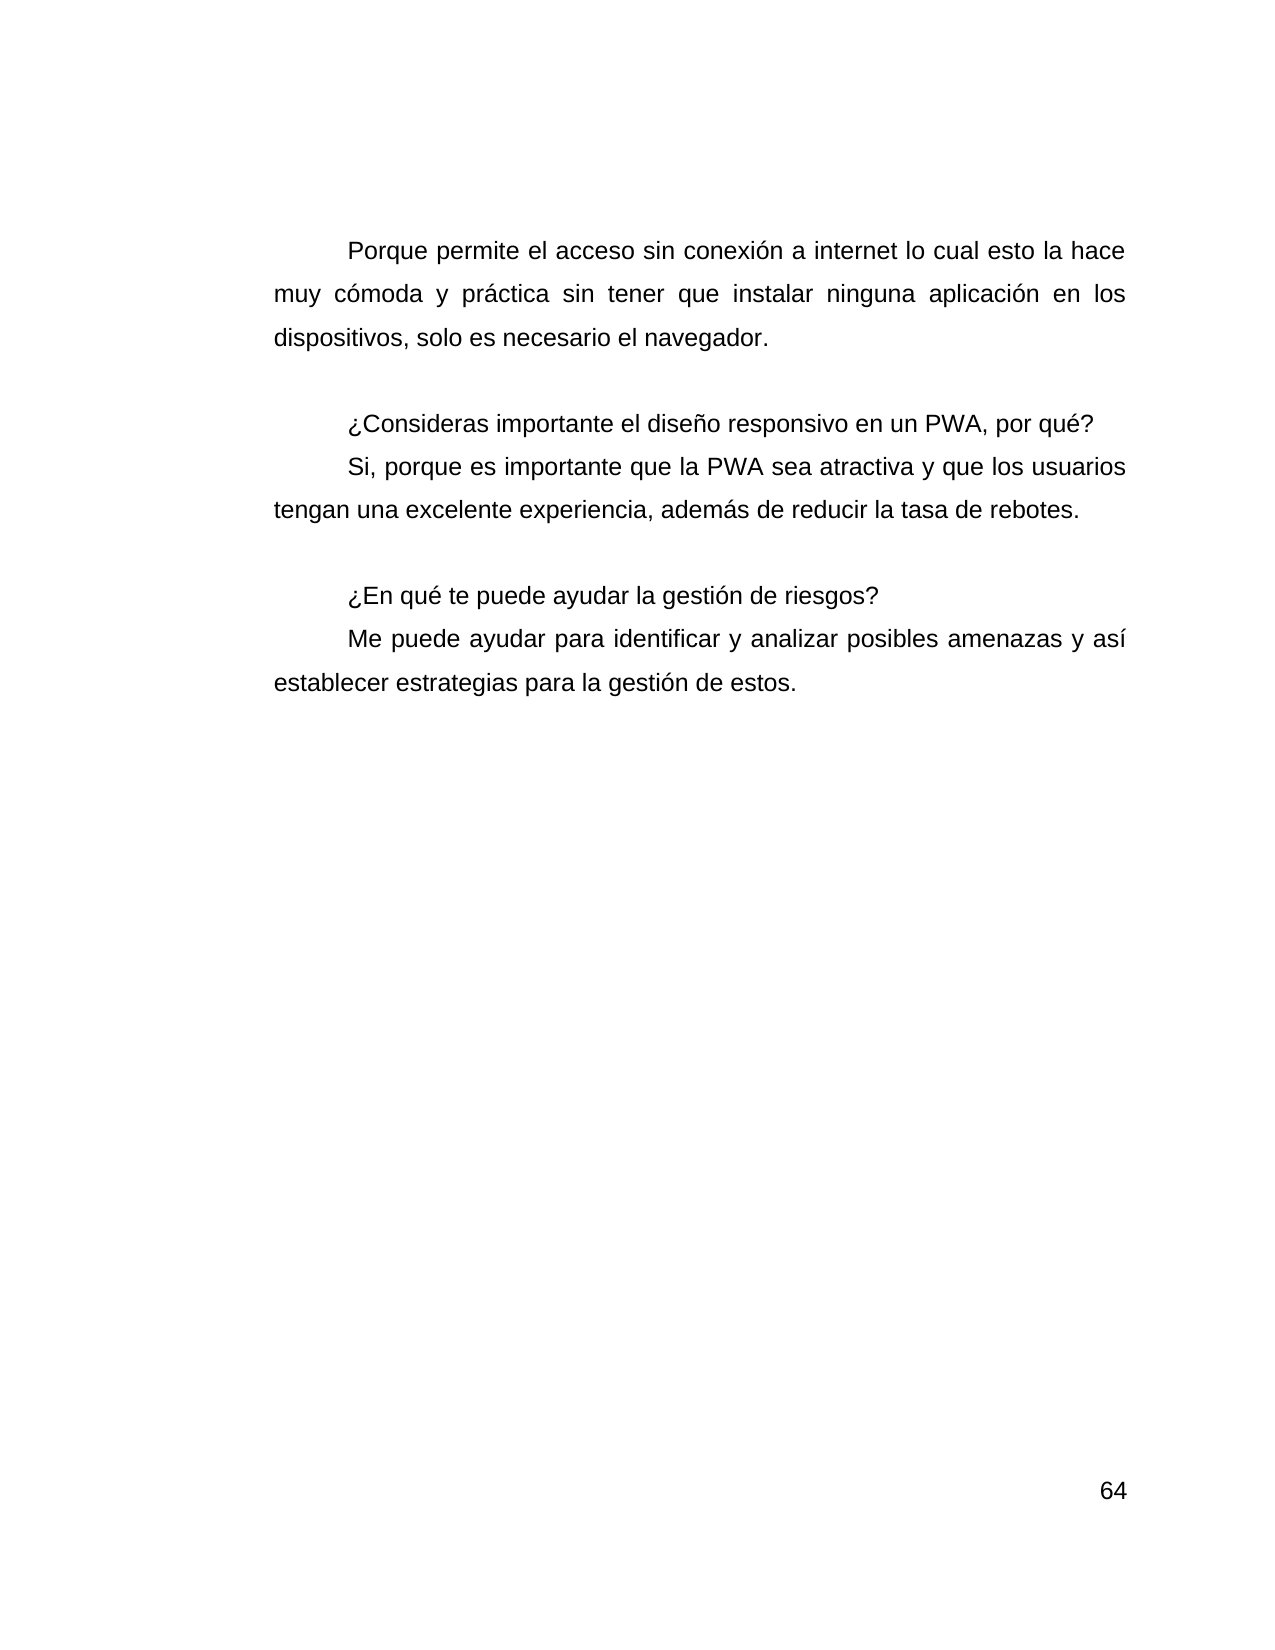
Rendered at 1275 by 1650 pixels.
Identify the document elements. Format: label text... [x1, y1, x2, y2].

text ¿Consideras importante el diseño responsivo en un PWA, por qué? [273, 409, 1127, 437]
text Porque permite el acceso sin conexión a internet lo cual esto la hace muy cómoda y práctica sin tener que instalar ninguna aplicación en los dispositivos, solo es necesario el navegador. [273, 236, 1127, 351]
text Me puede ayudar para identificar y analizar posibles amenazas y así establecer estrategias para la gestión de estos. [273, 624, 1127, 696]
text Si, porque es importante que la PWA sea atractiva y que los usuarios tengan una excelente experiencia, además de reducir la tasa de rebotes. [273, 452, 1127, 524]
text ¿En qué te puede ayudar la gestión de riesgos? [273, 581, 1127, 610]
